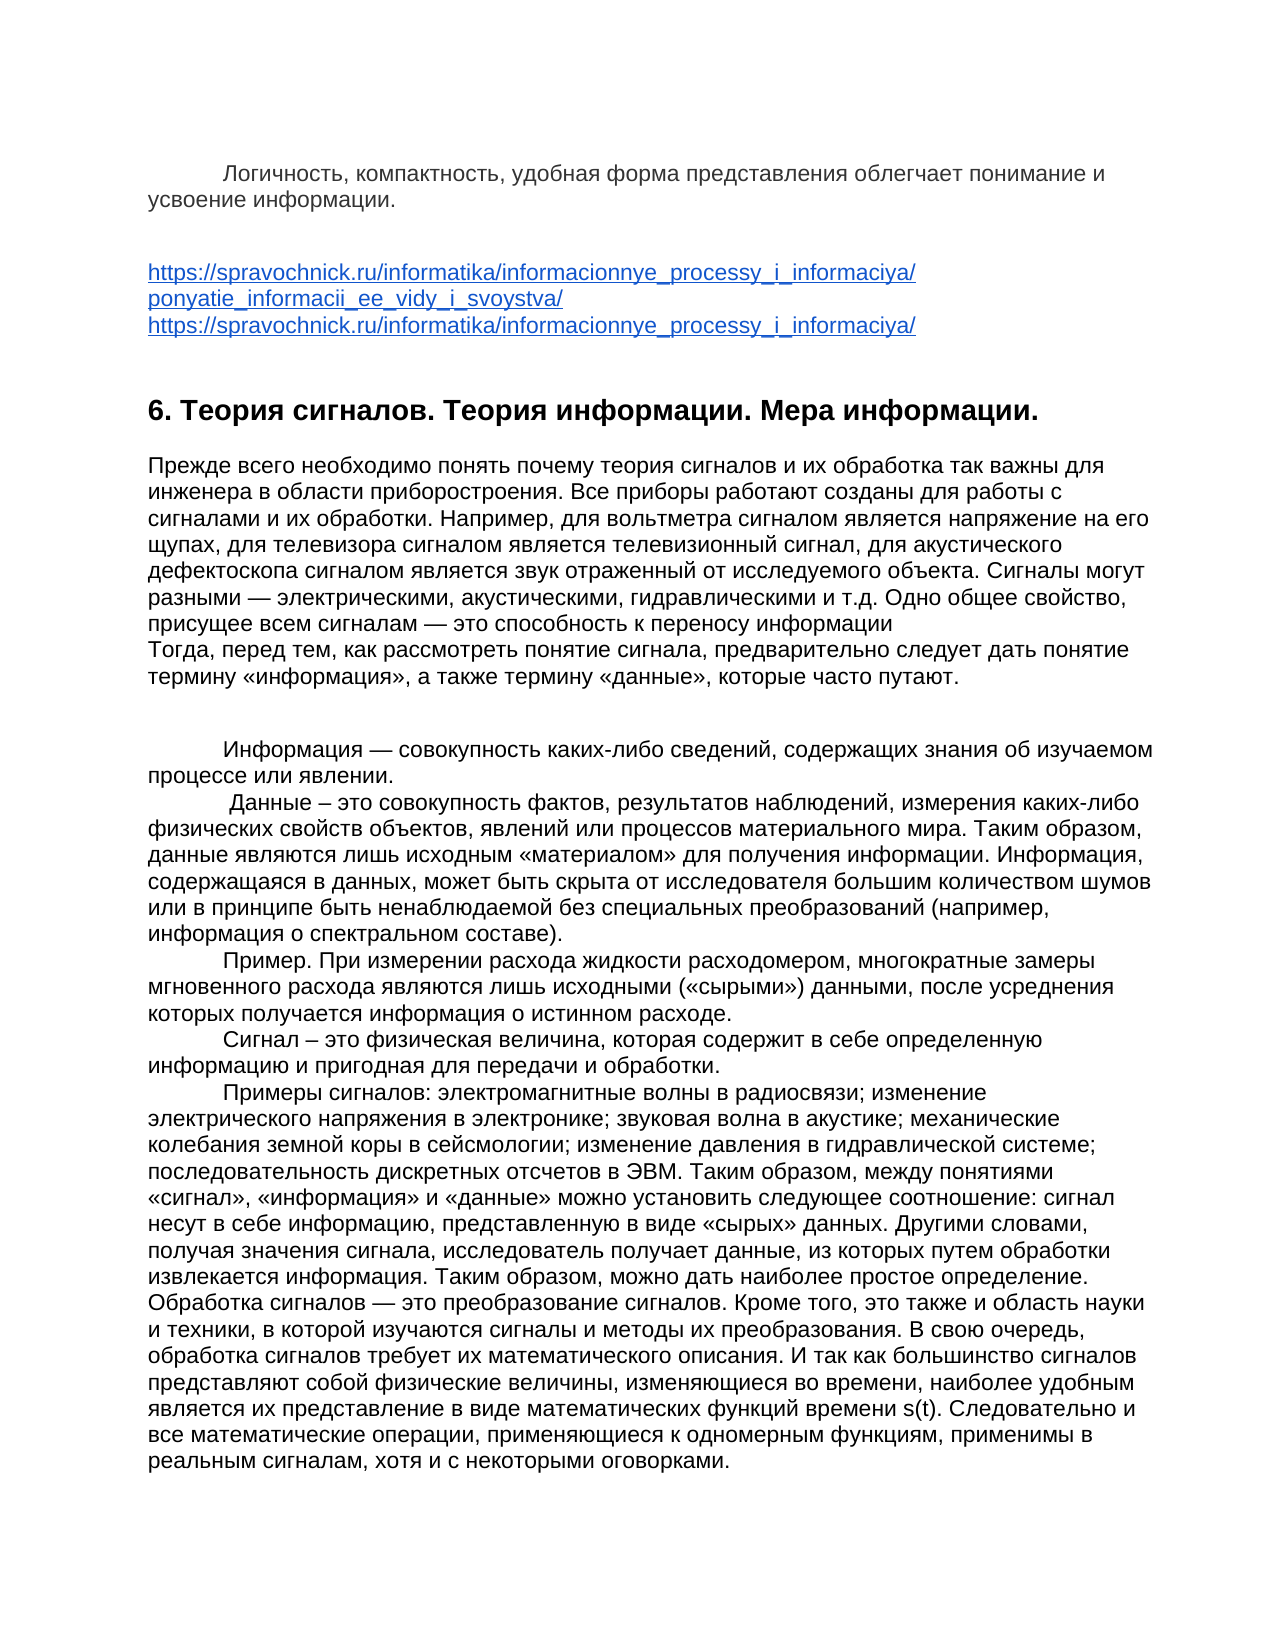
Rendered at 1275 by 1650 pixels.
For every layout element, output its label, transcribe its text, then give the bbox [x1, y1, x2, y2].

subtitle 6. Теория сигналов. Теория информации. Мера информации. [148, 393, 1157, 427]
text https://spravochnick.ru/informatika/informacionnye_processy_i_informaciya/ponyatie_informacii_ee_vidy_i_svoystva/ [148, 259, 1157, 312]
text Прежде всего необходимо понять почему теория сигналов и их обработка так важны для инженера в области приборостроения. Все приборы работают созданы для работы с сигналами и их обработки. Например, для вольтметра сигналом является напряжение на его щупах, для телевизора сигналом является телевизионный сигнал, для акустического дефектоскопа сигналом является звук отраженный от исследуемого объекта. Сигналы могут разными — электрическими, акустическими, гидравлическими и т.д. Одно общее свойство, присущее всем сигналам — это способность к переносу информации [148, 452, 1157, 636]
text Сигнал – это физическая величина, которая содержит в себе определенную информацию и пригодная для передачи и обработки. [148, 1026, 1157, 1078]
text Информация — совокупность каких-либо сведений, содержащих знания об изучаемом процессе или явлении. [148, 736, 1157, 789]
text Пример. При измерении расхода жидкости расходомером, многократные замеры мгновенного расхода являются лишь исходными («сырыми») данными, после усреднения которых получается информация о истинном расходе. [148, 947, 1157, 1026]
text Данные – это совокупность фактов, результатов наблюдений, измерения каких-либо физических свойств объектов, явлений или процессов материального мира. Таким образом, данные являются лишь исходным «материалом» для получения информации. Информация, содержащаяся в данных, может быть скрыта от исследователя большим количеством шумов или в принципе быть ненаблюдаемой без специальных преобразований (например, информация о спектральном составе). [148, 789, 1157, 947]
text Тогда, перед тем, как рассмотреть понятие сигнала, предварительно следует дать понятие термину «информация», а также термину «данные», которые часто путают. [148, 636, 1157, 689]
text https://spravochnick.ru/informatika/informacionnye_processy_i_informaciya/ [148, 312, 1157, 338]
text Примеры сигналов: электромагнитные волны в радиосвязи; изменение электрического напряжения в электронике; звуковая волна в акустике; механические колебания земной коры в сейсмологии; изменение давления в гидравлической системе; последовательность дискретных отсчетов в ЭВМ. Таким образом, между понятиями «сигнал», «информация» и «данные» можно установить следующее соотношение: сигнал несут в себе информацию, представленную в виде «сырых» данных. Другими словами, получая значения сигнала, исследователь получает данные, из которых путем обработки извлекается информация. Таким образом, можно дать наиболее простое определение. Обработка сигналов — это преобразование сигналов. Кроме того, это также и область науки и техники, в которой изучаются сигналы и методы их преобразования. В свою очередь, обработка сигналов требует их математического описания. И так как большинство сигналов представляют собой физические величины, изменяющиеся во времени, наиболее удобным является их представление в виде математических функций времени s(t). Следовательно и все математические операции, применяющиеся к одномерным функциям, применимы в реальным сигналам, хотя и с некоторыми оговорками. [148, 1078, 1157, 1474]
text Логичность, компактность, удобная форма представления облегчает понимание и усвоение информации. [148, 159, 1157, 212]
